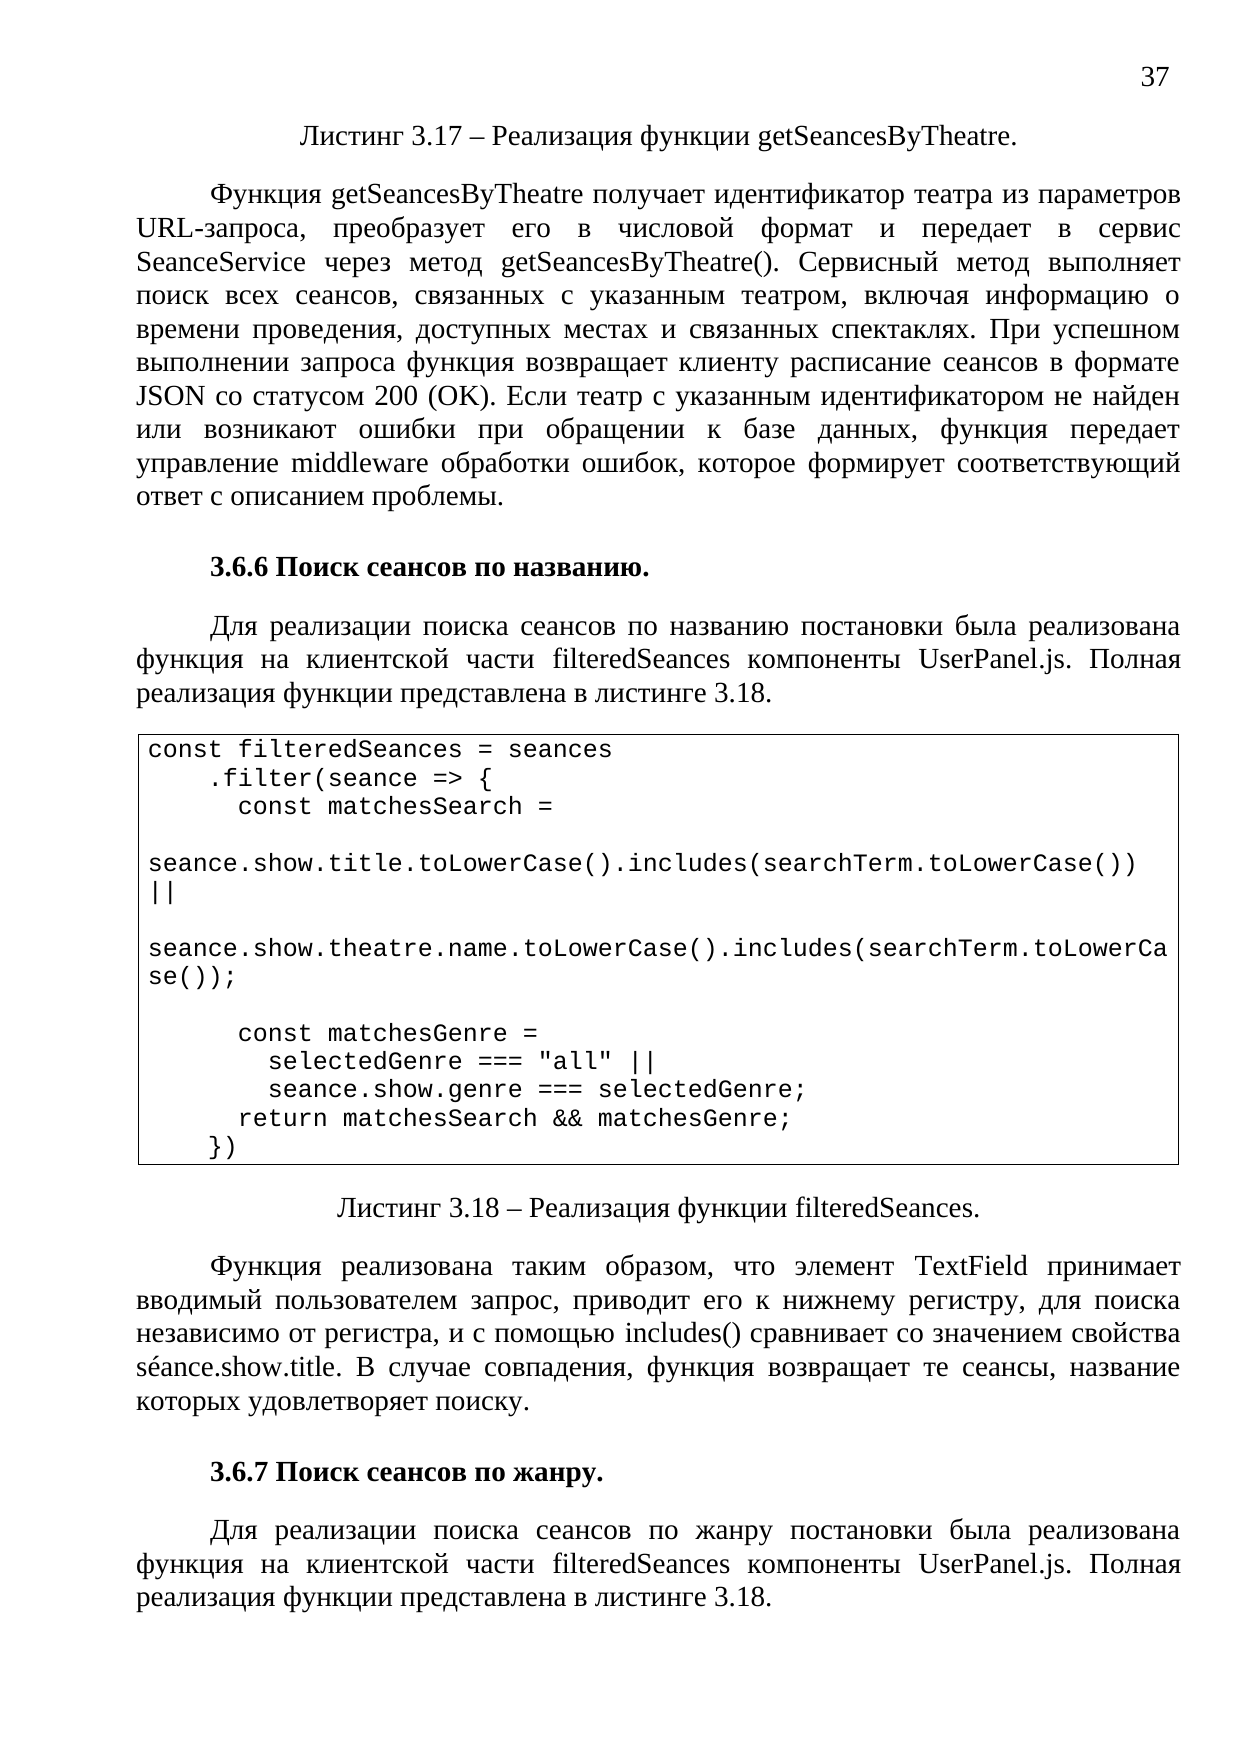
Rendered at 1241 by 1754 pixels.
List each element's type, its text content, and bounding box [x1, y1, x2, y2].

text const matchesGenre = [139, 1017, 1178, 1045]
text 3.6.6 Поиск сеансов по названию. [136, 549, 1181, 583]
text const filteredSeances = seances [139, 735, 1178, 762]
text seance.show.title.toLowerCase().includes(searchTerm.toLowerCase()) || [139, 819, 1178, 904]
text selectedGenre === "all" || [139, 1045, 1178, 1074]
text 3.6.7 Поиск сеансов по жанру. [136, 1454, 1181, 1487]
text seance.show.genre === selectedGenre; [139, 1074, 1178, 1102]
text .filter(seance => { [139, 762, 1178, 790]
text Функция реализована таким образом, что элемент TextField принимает вводимый пользователем запрос, приводит его к нижнему регистру, для поиска независимо от регистра, и с помощью includes() сравнивает со значением свойства séance.show.title. В случае совпадения, функция возвращает те сеансы, название которых удовлетворяет поиску. [136, 1248, 1181, 1416]
text const matchesSearch = [139, 790, 1178, 819]
text seance.show.theatre.name.toLowerCase().includes(searchTerm.toLowerCase()); [139, 904, 1178, 992]
text Для реализации поиска сеансов по жанру постановки была реализована функция на клиентской части filteredSeances компоненты UserPanel.js. Полная реализация функции представлена в листинге 3.18. [136, 1512, 1181, 1613]
text Листинг 3.18 – Реализация функции filteredSeances. [136, 1190, 1181, 1223]
text Для реализации поиска сеансов по названию постановки была реализована функция на клиентской части filteredSeances компоненты UserPanel.js. Полная реализация функции представлена в листинге 3.18. [136, 608, 1181, 709]
text }) [139, 1130, 1178, 1164]
text Листинг 3.17 – Реализация функции getSeancesByTheatre. [136, 118, 1181, 152]
text return matchesSearch && matchesGenre; [139, 1102, 1178, 1130]
text Функция getSeancesByTheatre получает идентификатор театра из параметров URL-запроса, преобразует его в числовой формат и передает в сервис SeanceService через метод getSeancesByTheatre(). Сервисный метод выполняет поиск всех сеансов, связанных с указанным театром, включая информацию о времени проведения, доступных местах и связанных спектаклях. При успешном выполнении запроса функция возвращает клиенту расписание сеансов в формате JSON со статусом 200 (OK). Если театр с указанным идентификатором не найден или возникают ошибки при обращении к базе данных, функция передает управление middleware обработки ошибок, которое формирует соответствующий ответ с описанием проблемы. [136, 177, 1181, 512]
